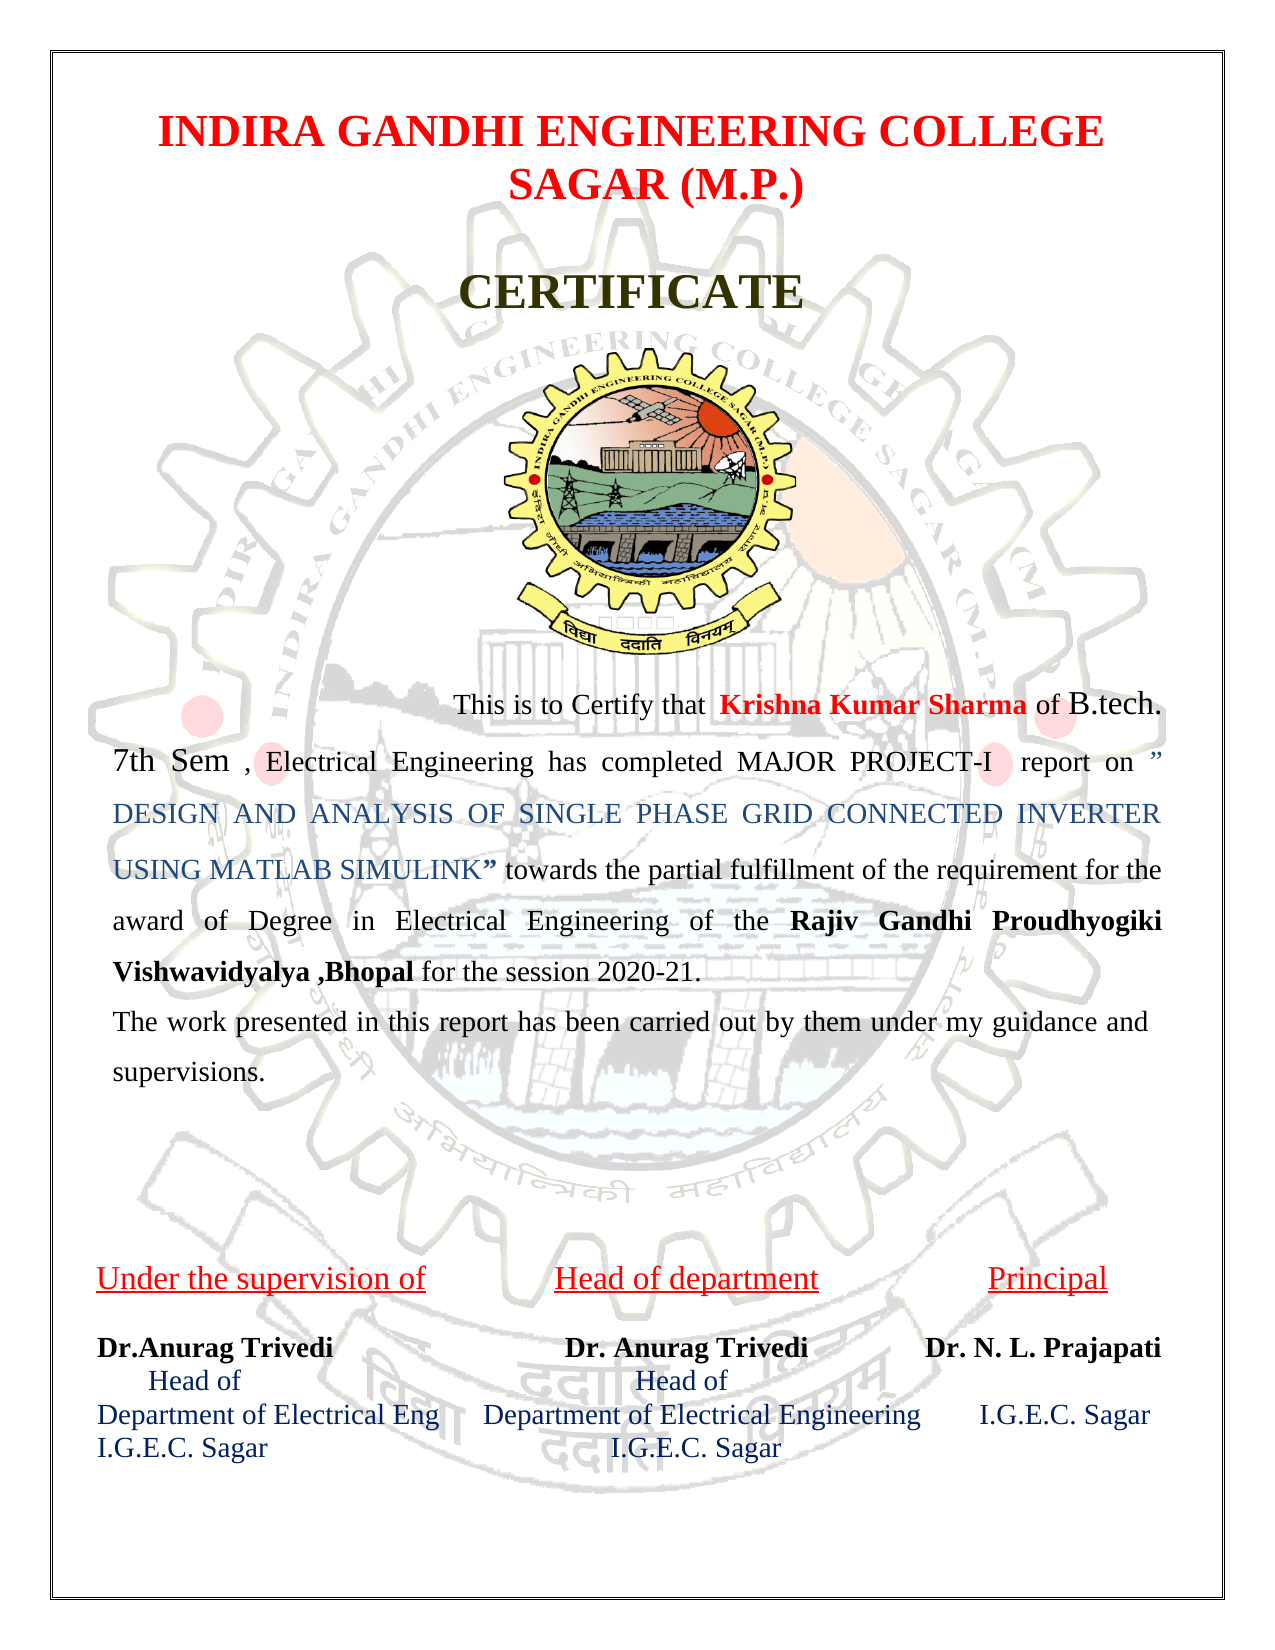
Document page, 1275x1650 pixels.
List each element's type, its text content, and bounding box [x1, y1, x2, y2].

picture [503, 348, 797, 655]
text Dr.Anurag Trivedi Dr. Anurag Trivedi Dr. N. L. Prajapati [97, 1330, 1175, 1363]
text CERTIFICATE [87, 262, 1175, 319]
text This is to Certify that Krishna Kumar Sharma of B.tech. 7th Sem , Electrical Engineering has completed MAJOR PROJECT-I report on ” DESIGN AND ANALYSIS OF SINGLE PHASE GRID CONNECTED INVERTER USING MATLAB SIMULINK” towards the partial fulfillment of the requirement for the award of Degree in Electrical Engineering of the Rajiv Gandhi Proudhyogiki Vishwavidyalya ,Bhopal for the session 2020-21. [112, 683, 1162, 987]
text INDIRA GANDHI ENGINEERING COLLEGE [87, 104, 1175, 156]
text Head of Head of [97, 1363, 1175, 1397]
text SAGAR (M.P.) [87, 156, 1175, 209]
text Department of Electrical Eng Department of Electrical Engineering I.G.E.C. Sagar I.G.E.C. Sagar I.G.E.C. Sagar [97, 1397, 1175, 1464]
text Under the supervision of Head of department Principal [87, 1258, 1175, 1296]
text The work presented in this report has been carried out by them under my guidance and supervisions. [112, 1004, 1150, 1088]
